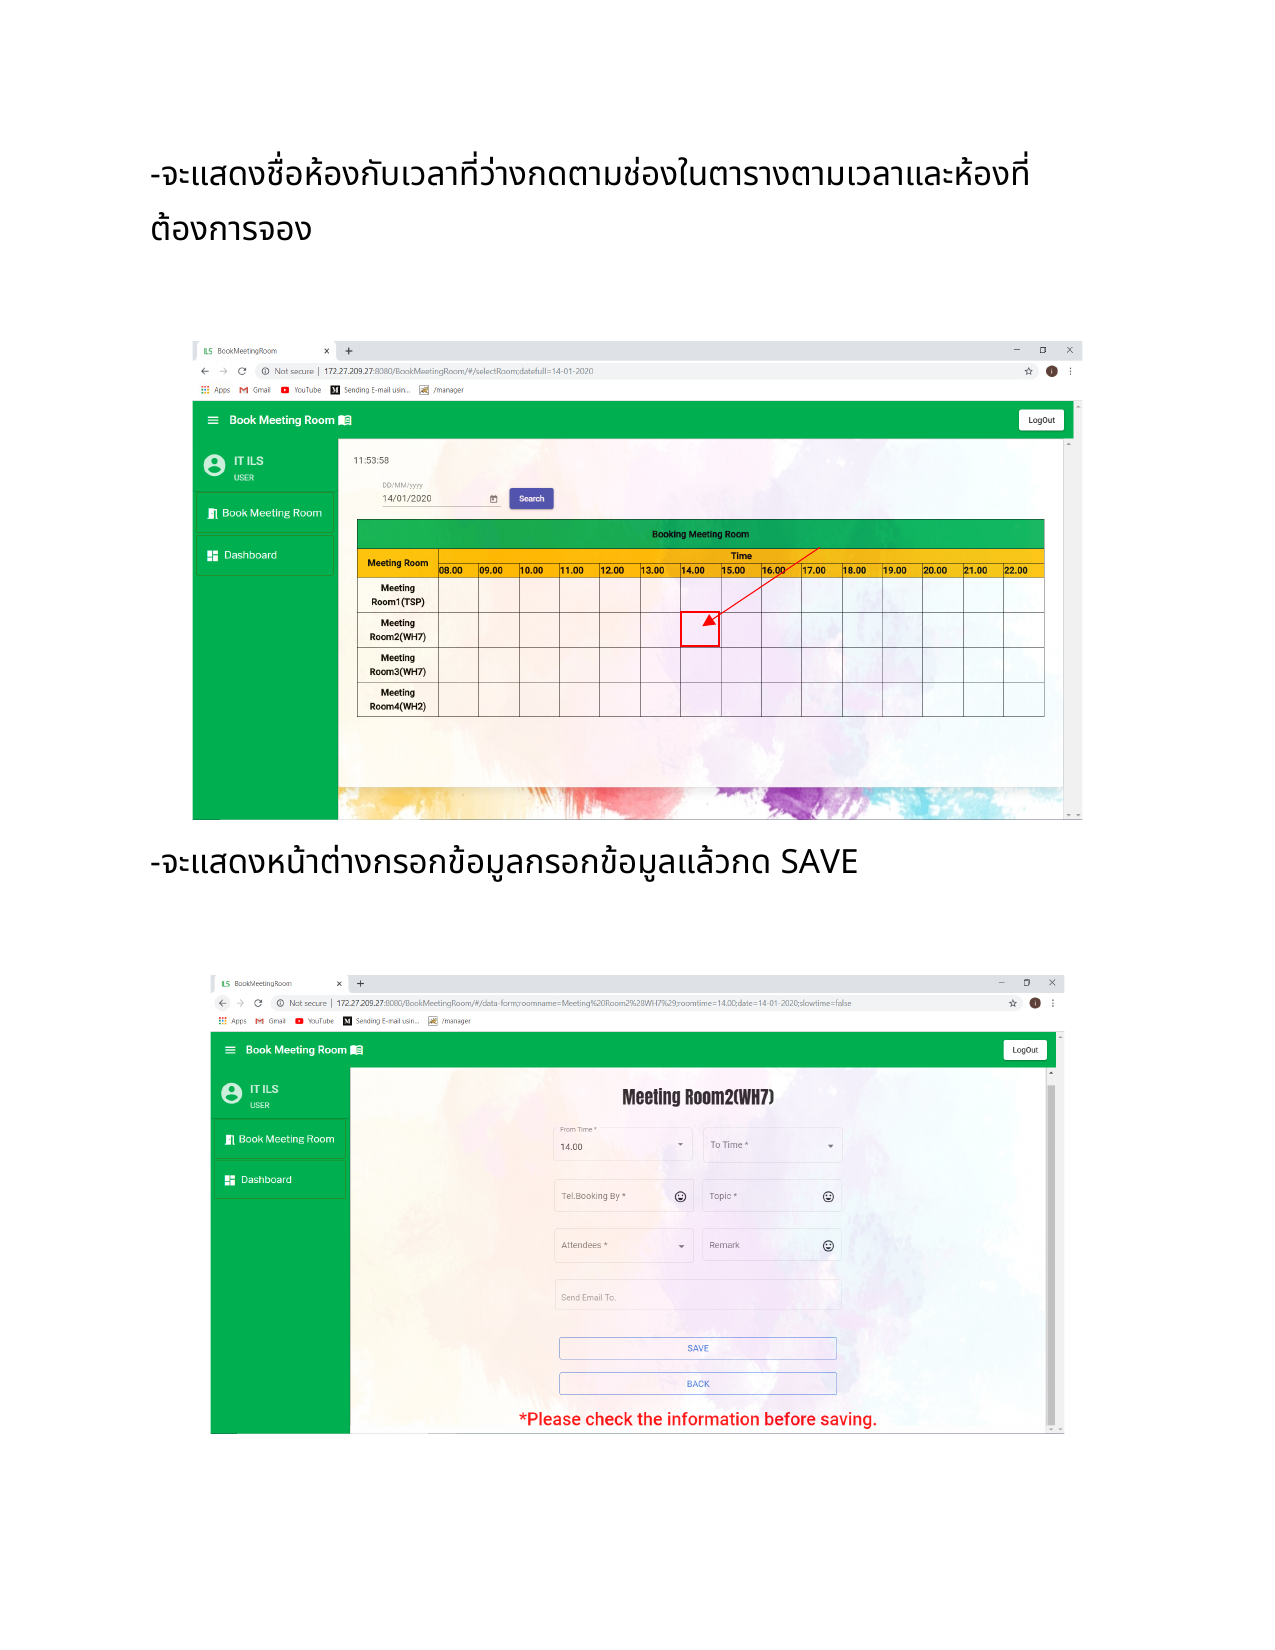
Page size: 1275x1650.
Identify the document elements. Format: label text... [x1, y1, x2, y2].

picture [210, 975, 1065, 1434]
text -จะแสดงหน้าต่างกรอกข้อมูลกรอกข้อมูลแล้วกด SAVE [150, 838, 1125, 889]
picture [192, 341, 1083, 820]
text -จะแสดงชื่อห้องกับเวลาที่ว่างกดตามช่องในตารางตามเวลาและห้องที่ต้องการจอง [150, 150, 1125, 255]
